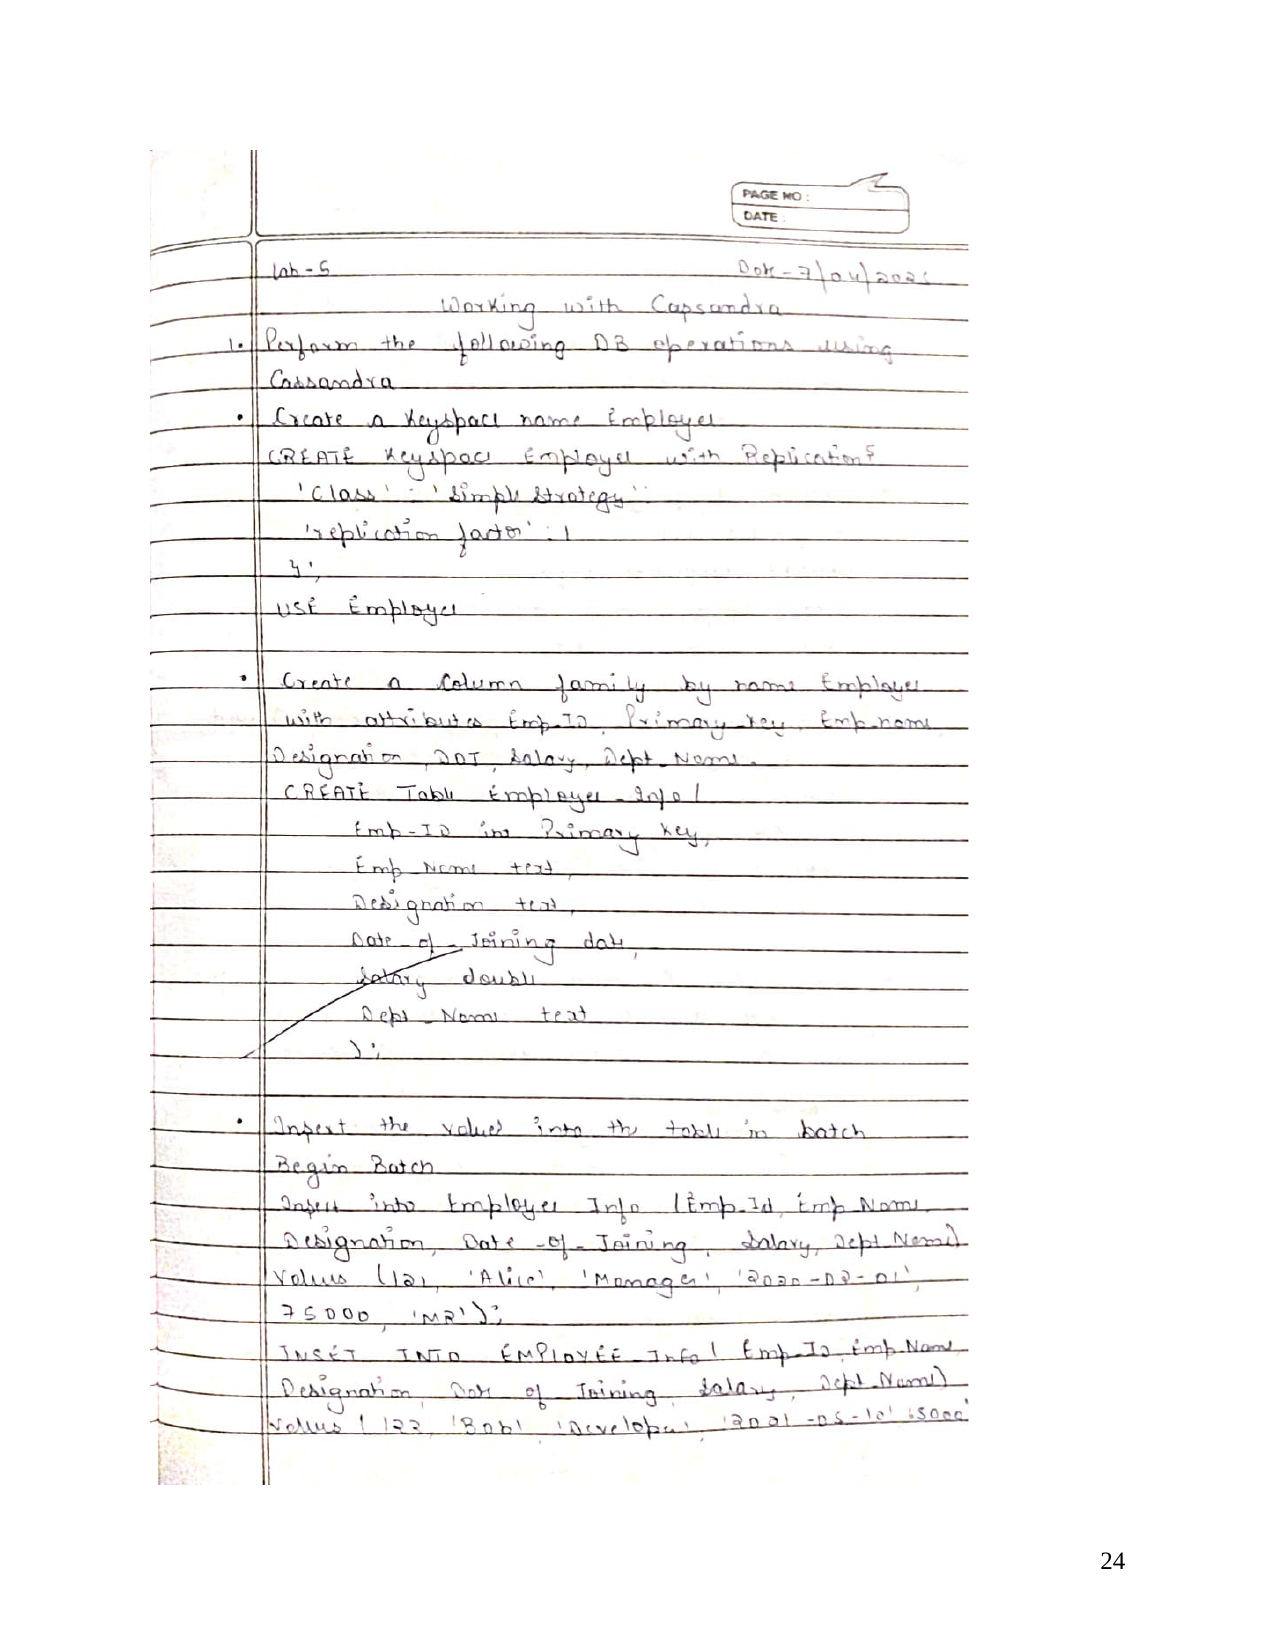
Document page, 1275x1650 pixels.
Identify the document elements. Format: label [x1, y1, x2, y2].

picture [150, 150, 969, 1485]
